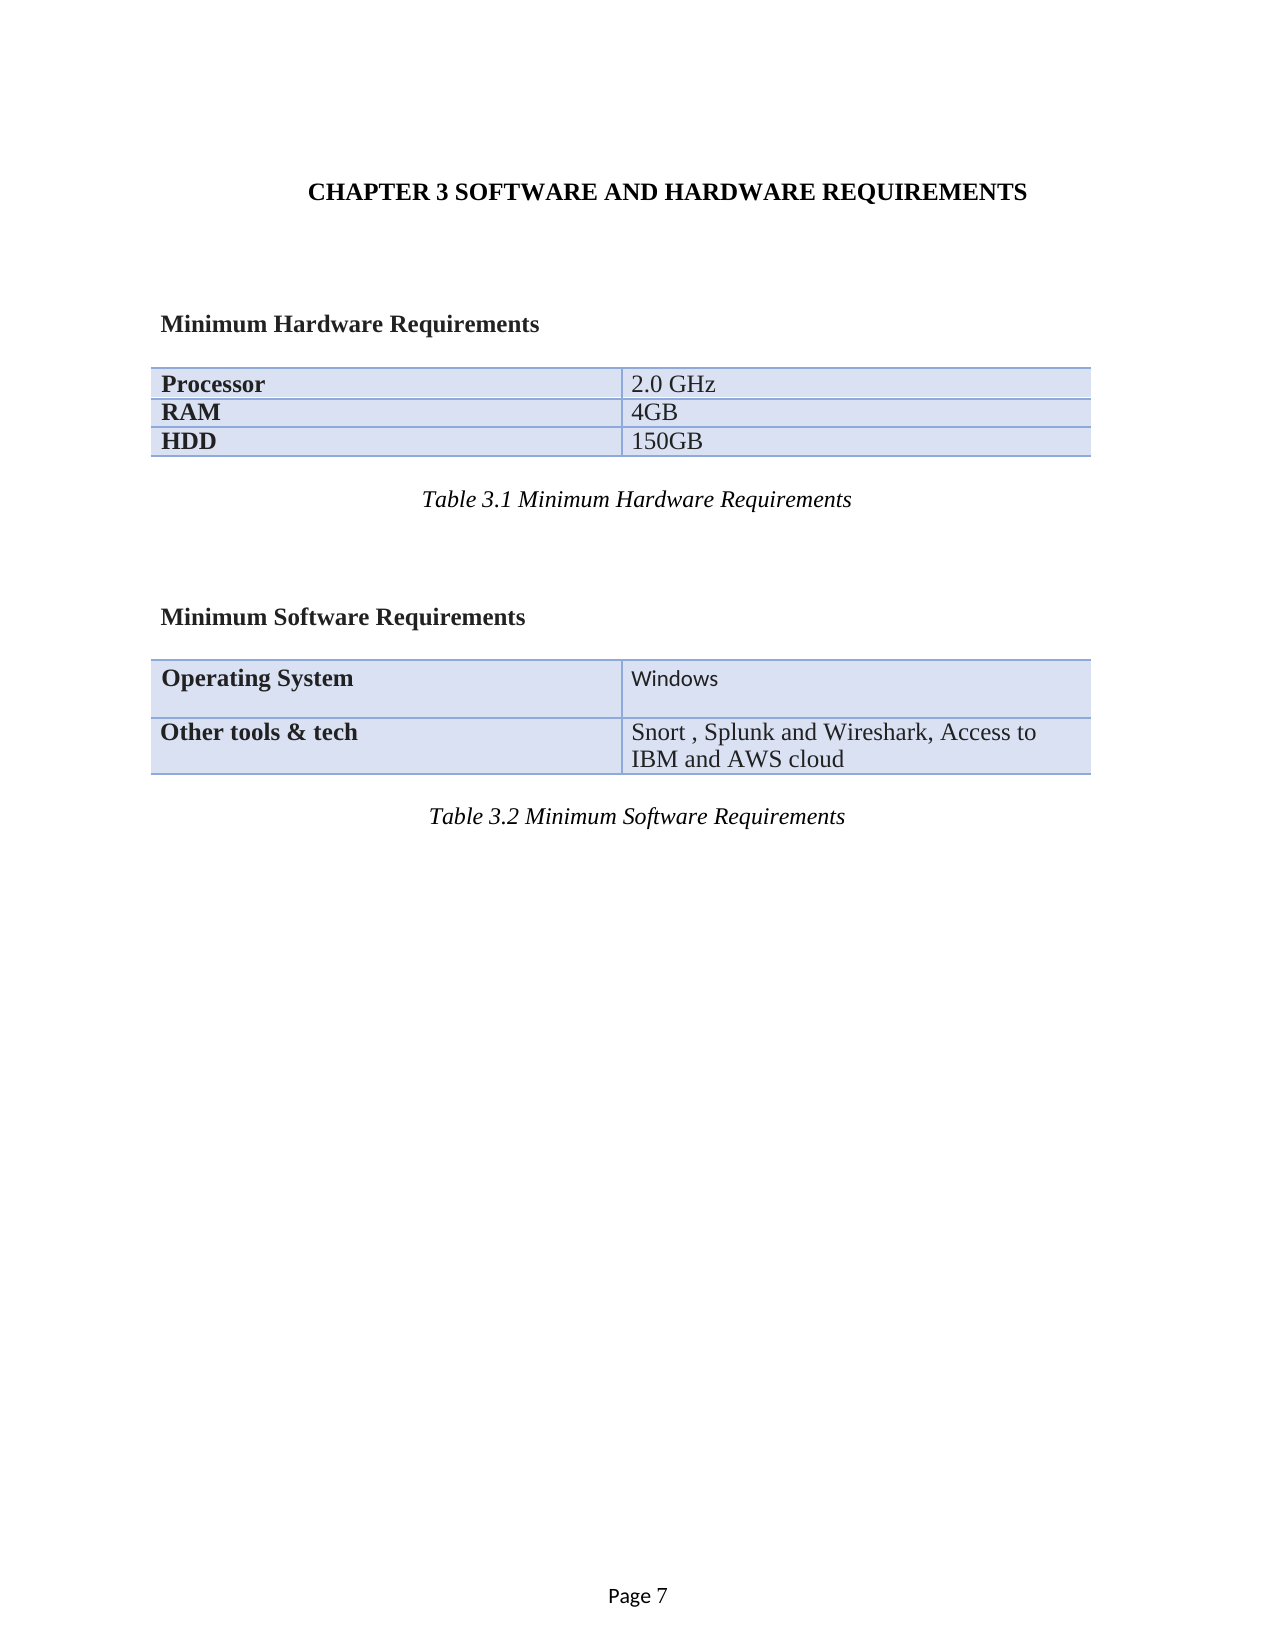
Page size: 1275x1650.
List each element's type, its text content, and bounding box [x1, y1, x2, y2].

text Table 3.2 Minimum Software Requirements [428, 802, 1187, 830]
table_header Processor [151, 369, 621, 397]
text Minimum Software Requirements [160, 602, 1187, 631]
table_cell Other tools & tech [151, 719, 621, 773]
table_header 2.0 GHz [623, 369, 1091, 397]
text Minimum Hardware Requirements [160, 309, 1187, 338]
subtitle CHAPTER 3 SOFTWARE AND HARDWARE REQUIREMENTS [148, 177, 1187, 205]
table_cell RAM [151, 400, 621, 426]
table_cell Snort , Splunk and Wireshark, Access to IBM and AWS cloud [623, 719, 1091, 773]
text Table 3.1 Minimum Hardware Requirements [422, 485, 1187, 512]
table_cell HDD [151, 428, 621, 455]
table_header Operating System [151, 661, 621, 717]
table_cell 4GB [623, 400, 1091, 426]
table_cell 150GB [623, 428, 1091, 455]
table_header Windows [623, 661, 1091, 717]
